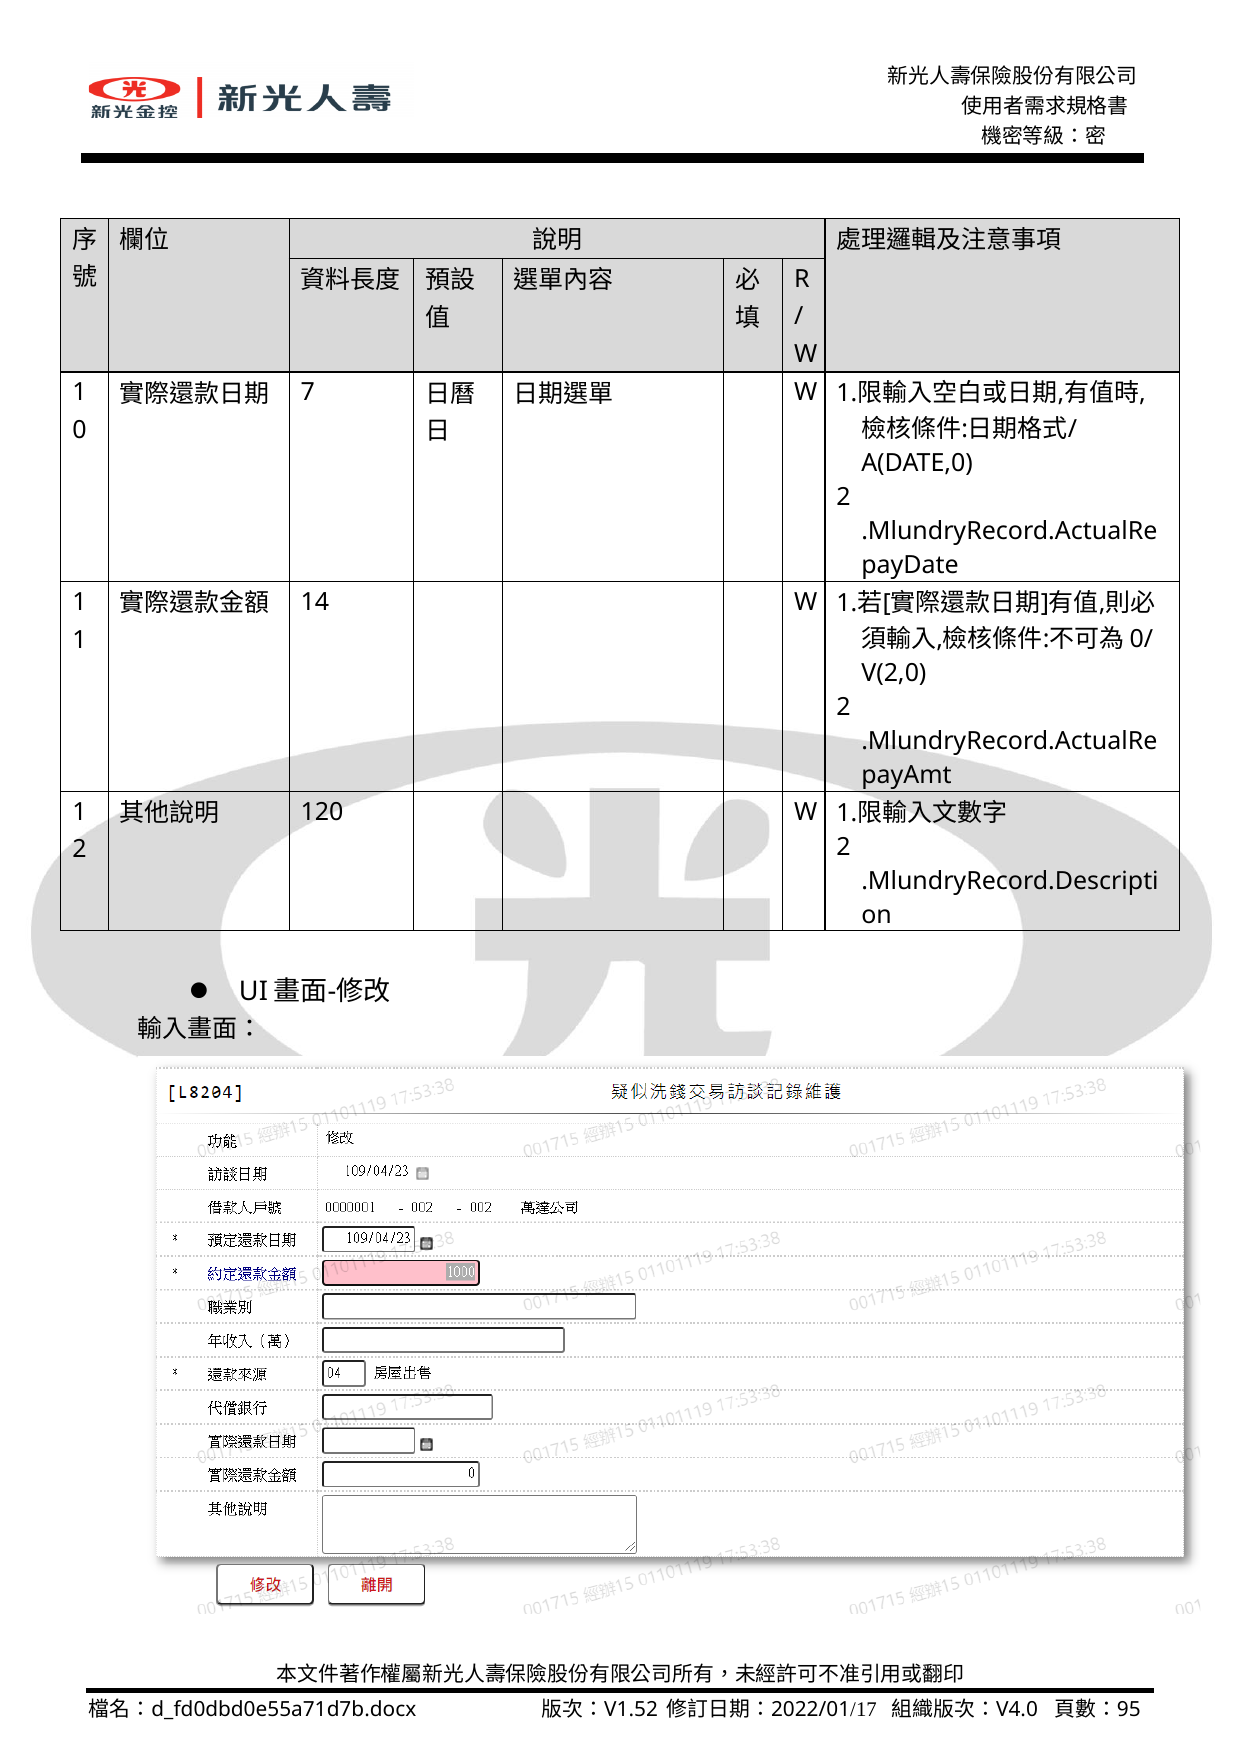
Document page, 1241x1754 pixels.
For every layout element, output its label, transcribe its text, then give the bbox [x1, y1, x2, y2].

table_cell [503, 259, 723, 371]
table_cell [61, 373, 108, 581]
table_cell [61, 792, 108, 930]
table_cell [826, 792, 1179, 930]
picture [25, 713, 1215, 1614]
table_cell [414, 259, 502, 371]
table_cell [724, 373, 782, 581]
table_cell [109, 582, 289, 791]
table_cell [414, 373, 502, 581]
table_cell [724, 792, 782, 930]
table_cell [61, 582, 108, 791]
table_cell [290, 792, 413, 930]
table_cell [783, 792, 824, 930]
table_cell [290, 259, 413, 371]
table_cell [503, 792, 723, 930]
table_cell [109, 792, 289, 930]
picture [88, 61, 414, 118]
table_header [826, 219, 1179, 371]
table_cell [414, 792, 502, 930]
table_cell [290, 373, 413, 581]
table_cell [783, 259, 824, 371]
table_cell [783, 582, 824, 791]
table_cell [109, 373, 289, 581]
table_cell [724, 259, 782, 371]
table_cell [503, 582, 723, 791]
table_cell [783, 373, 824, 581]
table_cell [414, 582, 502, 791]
list UI畫面-修改 [189, 969, 1152, 1008]
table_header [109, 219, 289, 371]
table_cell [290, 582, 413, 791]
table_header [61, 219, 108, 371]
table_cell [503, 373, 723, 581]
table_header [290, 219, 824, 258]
text 輸入畫面： [138, 1008, 1152, 1046]
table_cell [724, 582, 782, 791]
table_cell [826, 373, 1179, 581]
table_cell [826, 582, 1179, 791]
